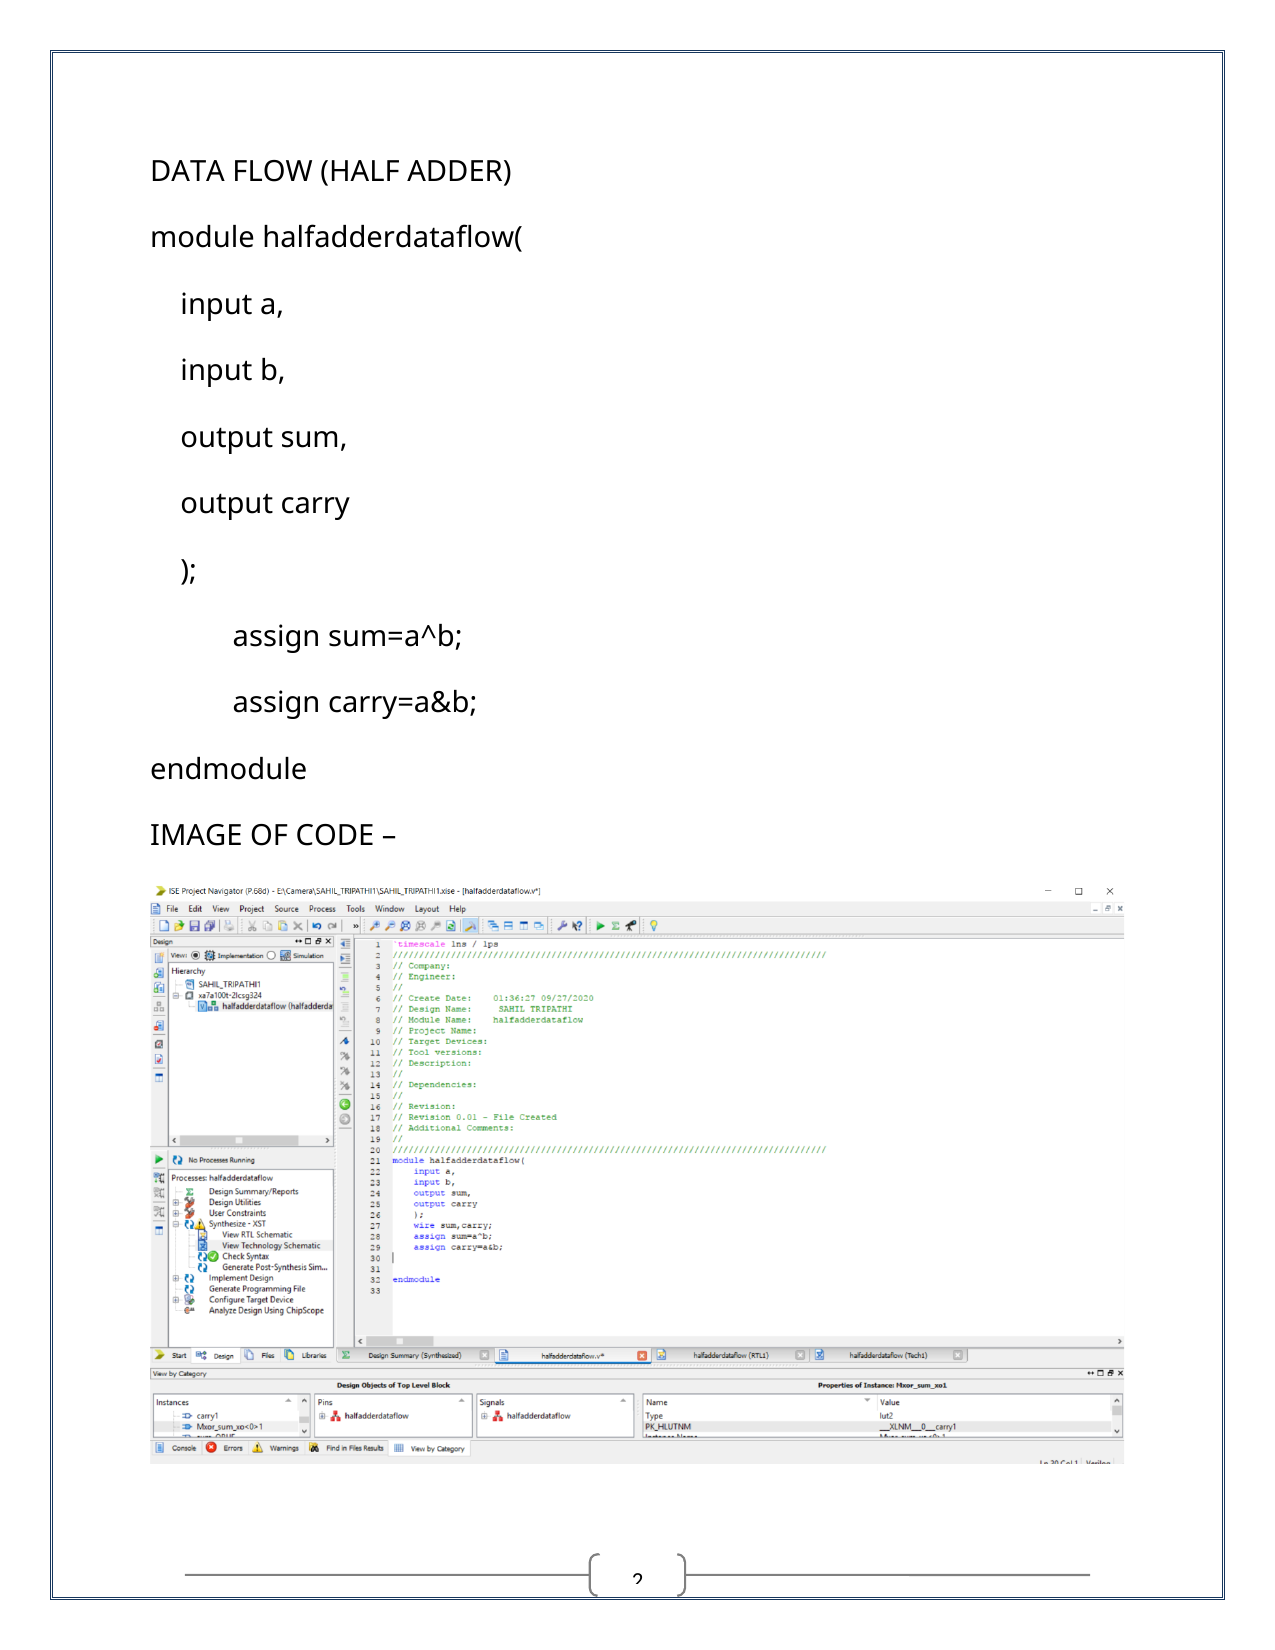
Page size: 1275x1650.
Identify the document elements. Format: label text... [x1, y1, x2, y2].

text ); [150, 549, 1125, 588]
text input a, [150, 283, 1125, 323]
text endmodule [150, 748, 1125, 788]
text module halfadderdataflow( [150, 216, 1125, 256]
text assign carry=a&b; [150, 682, 1125, 721]
text output carry [150, 482, 1125, 522]
text IMAGE OF CODE – [150, 814, 1125, 854]
text output sum, [150, 416, 1125, 456]
text assign sum=a^b; [150, 615, 1125, 655]
text DATA FLOW (HALF ADDER) [150, 150, 1125, 190]
text input b, [150, 349, 1125, 389]
picture [150, 881, 1125, 1464]
